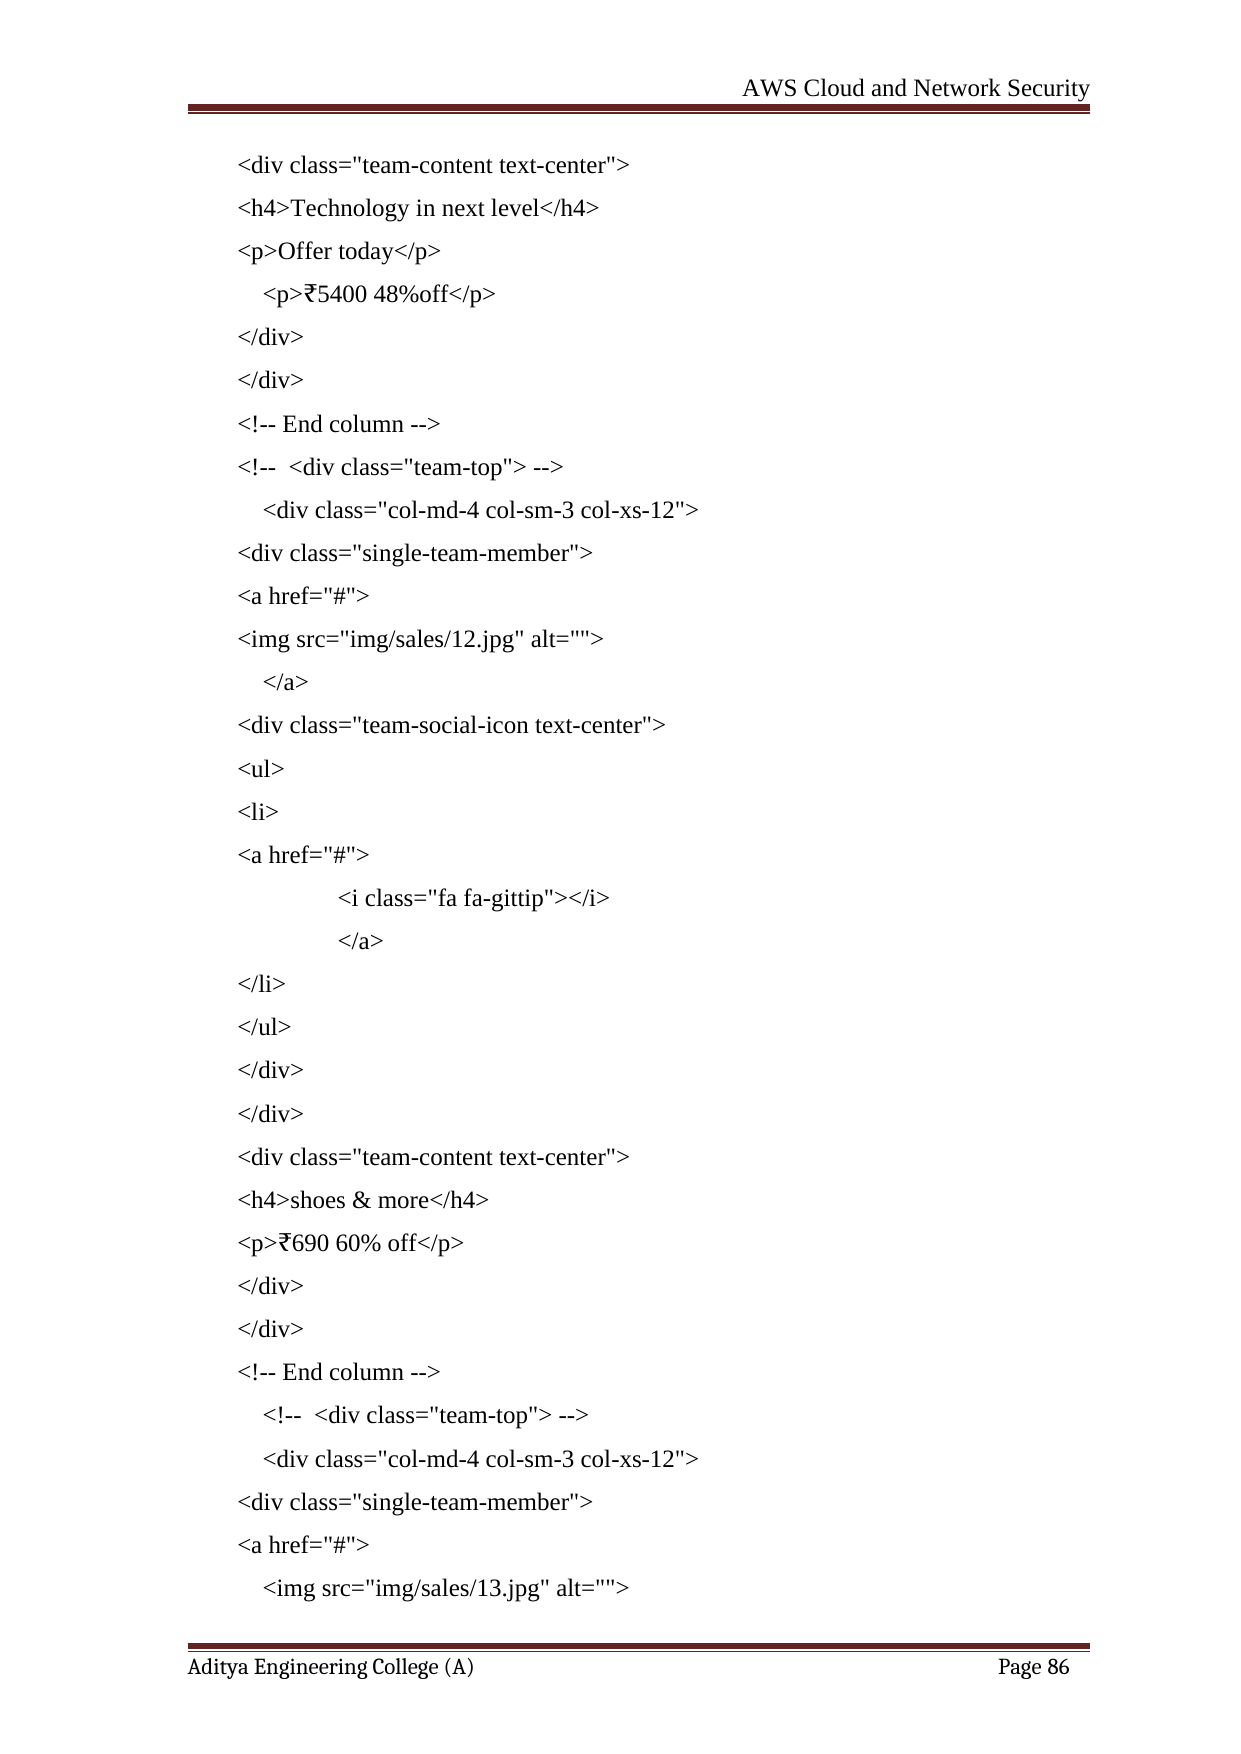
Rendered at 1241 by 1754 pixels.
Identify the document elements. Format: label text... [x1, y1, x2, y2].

text <p>Offer today</p> [237, 236, 1090, 265]
text <div class="team-content text-center"> [237, 1142, 1090, 1171]
text </div> [237, 1271, 1090, 1300]
text </ul> [237, 1012, 1090, 1041]
text <img src="img/sales/13.jpg" alt=""> [237, 1573, 1090, 1602]
text <a href="#"> [237, 581, 1090, 610]
text <li> [237, 797, 1090, 826]
text <div class="team-social-icon text-center"> [237, 711, 1090, 739]
text <div class="single-team-member"> [237, 538, 1090, 567]
text </div> [237, 1314, 1090, 1343]
text </div> [237, 322, 1090, 351]
text </a> [237, 926, 1090, 955]
text <div class="col-md-4 col-sm-3 col-xs-12"> [237, 1444, 1090, 1472]
text <!-- <div class="team-top"> --> [237, 452, 1090, 481]
text <div class="team-content text-center"> [237, 150, 1090, 179]
text <div class="col-md-4 col-sm-3 col-xs-12"> [237, 495, 1090, 524]
text <p>₹690 60% off</p> [237, 1228, 1090, 1257]
text </div> [237, 1056, 1090, 1084]
text </a> [237, 667, 1090, 696]
text <a href="#"> [237, 1530, 1090, 1559]
text <i class="fa fa-gittip"></i> [237, 883, 1090, 912]
text <ul> [237, 754, 1090, 782]
text </li> [237, 969, 1090, 998]
text </div> [237, 366, 1090, 394]
text <!-- End column --> [237, 1357, 1090, 1386]
text <a href="#"> [237, 840, 1090, 869]
text <h4>Technology in next level</h4> [237, 193, 1090, 222]
text <h4>shoes & more</h4> [237, 1185, 1090, 1214]
text <p>₹5400 48%off</p> [237, 279, 1090, 308]
text <div class="single-team-member"> [237, 1487, 1090, 1516]
text <!-- <div class="team-top"> --> [237, 1401, 1090, 1429]
text <!-- End column --> [237, 409, 1090, 437]
text <img src="img/sales/12.jpg" alt=""> [237, 624, 1090, 653]
text </div> [237, 1099, 1090, 1127]
